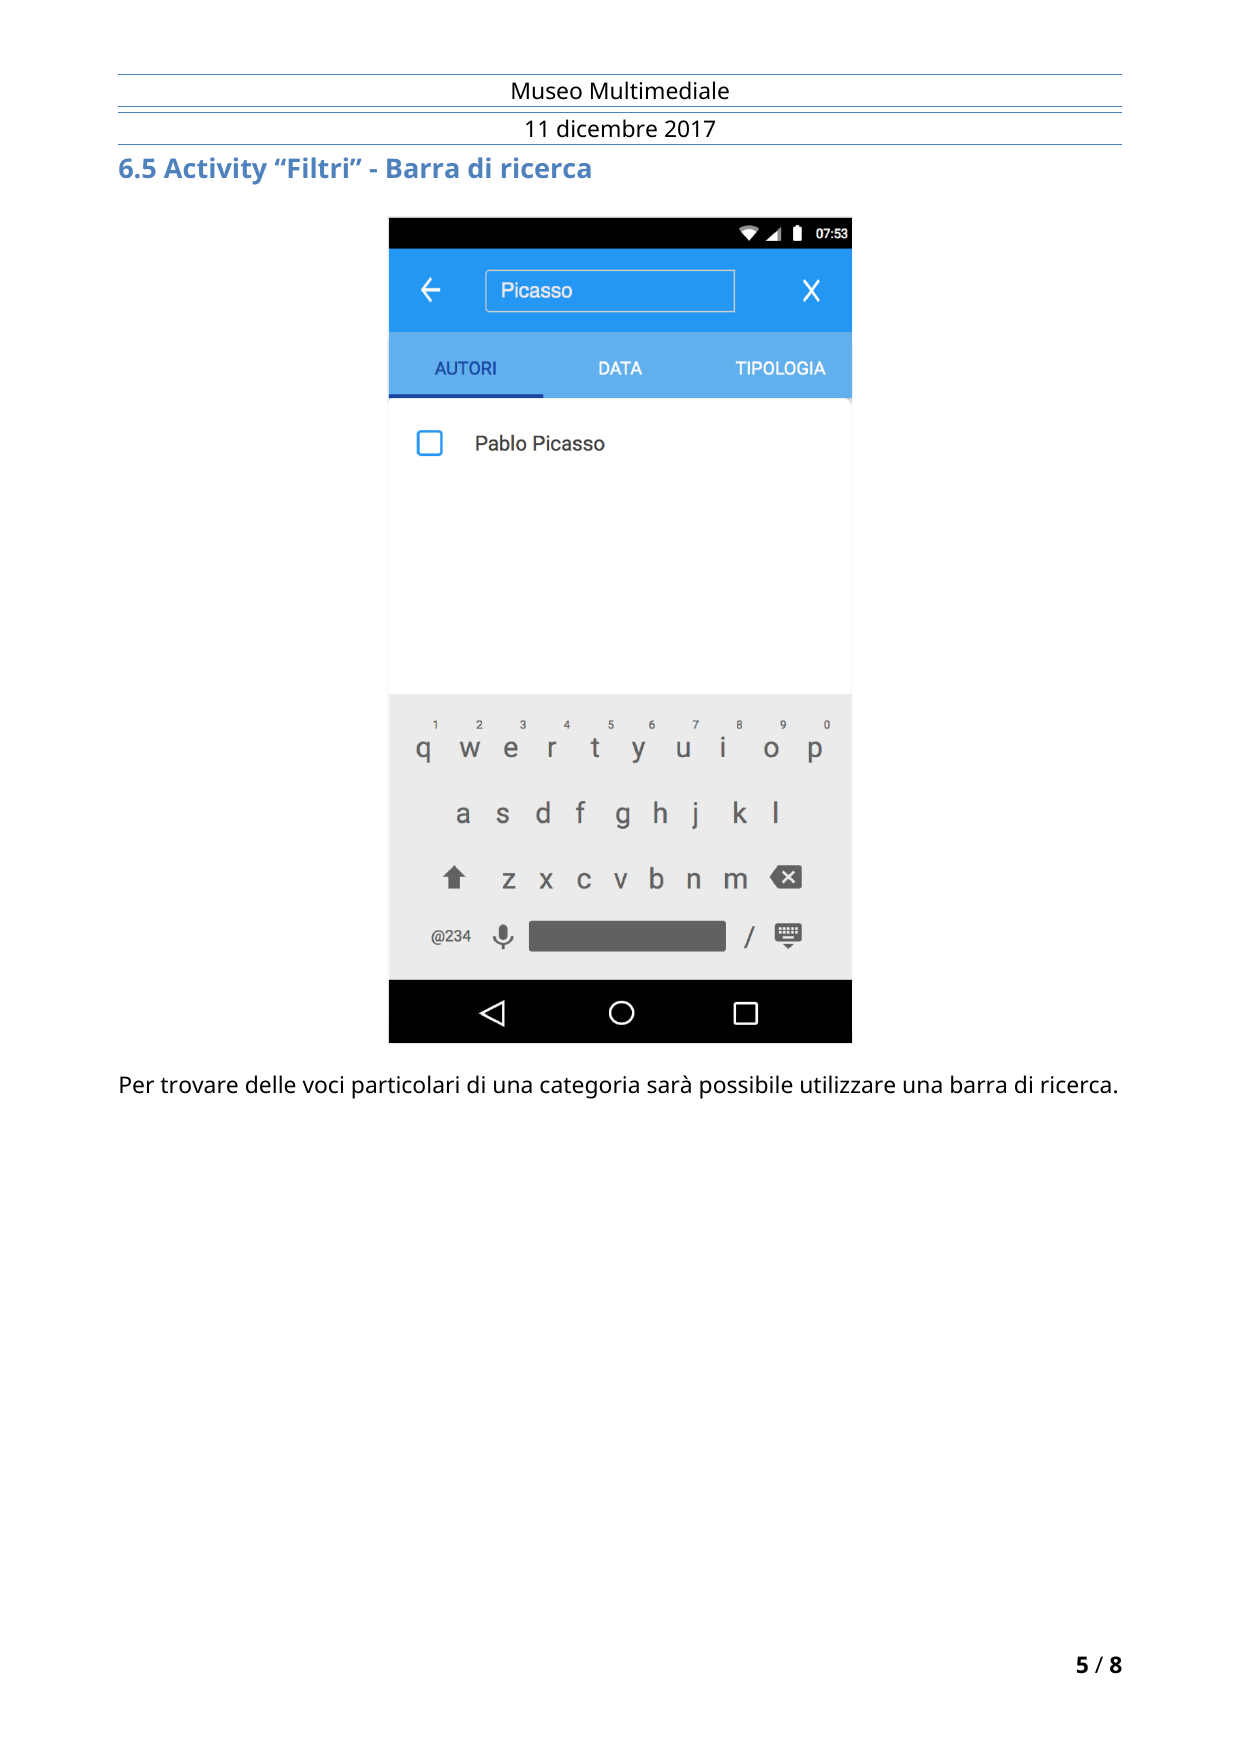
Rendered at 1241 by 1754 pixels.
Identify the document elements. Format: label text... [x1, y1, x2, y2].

subtitle 6.5 Activity “Filtri” - Barra di ricerca [118, 149, 1122, 186]
text Per trovare delle voci particolari di una categoria sarà possibile utilizzare una barra di ricerca. [118, 1069, 1122, 1100]
picture [387, 216, 853, 1044]
